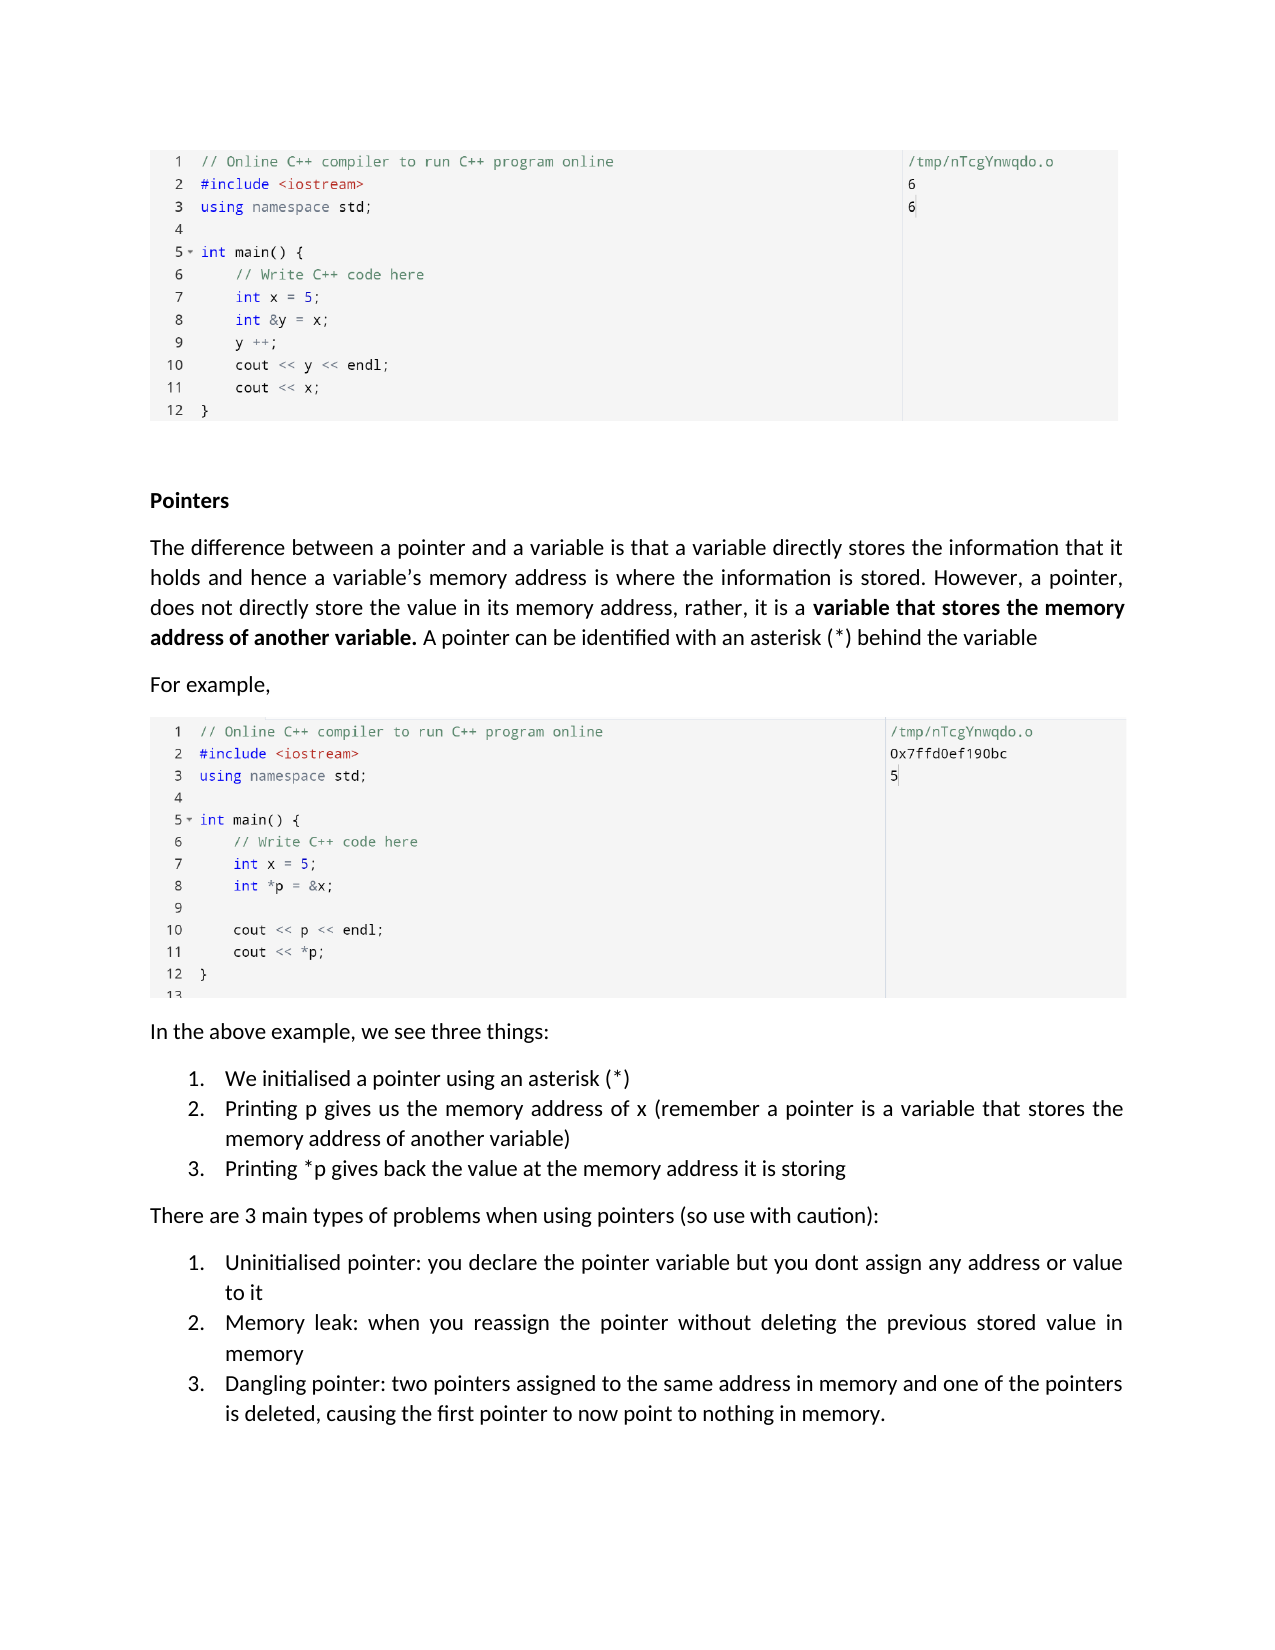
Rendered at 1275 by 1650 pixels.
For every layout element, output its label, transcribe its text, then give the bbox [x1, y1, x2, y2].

list Printing *p gives back the value at the memory address it is storing [187, 1154, 1125, 1182]
text The difference between a pointer and a variable is that a variable directly stores the information that it holds and hence a variable’s memory address is where the information is stored. However, a pointer, does not directly store the value in its memory address, rather, it is a variable that stores the memory address of another variable. A pointer can be identified with an asterisk (*) behind the variable [150, 533, 1125, 652]
list We initialised a pointer using an asterisk (*) [187, 1064, 1125, 1092]
text For example, [150, 670, 1125, 698]
picture [150, 717, 1127, 998]
picture [150, 150, 1119, 421]
list Dangling pointer: two pointers assigned to the same address in memory and one of the pointers is deleted, causing the first pointer to now point to nothing in memory. [187, 1369, 1125, 1427]
list Memory leak: when you reassign the pointer without deleting the previous stored value in memory [187, 1308, 1125, 1367]
list Printing p gives us the memory address of x (remember a pointer is a variable that stores the memory address of another variable) [187, 1094, 1125, 1152]
text In the above example, we see three things: [150, 1017, 1125, 1045]
text Pointers [150, 486, 1125, 514]
text There are 3 main types of problems when using pointers (so use with caution): [150, 1201, 1125, 1229]
list Uninitialised pointer: you declare the pointer variable but you dont assign any address or value to it [187, 1248, 1125, 1306]
